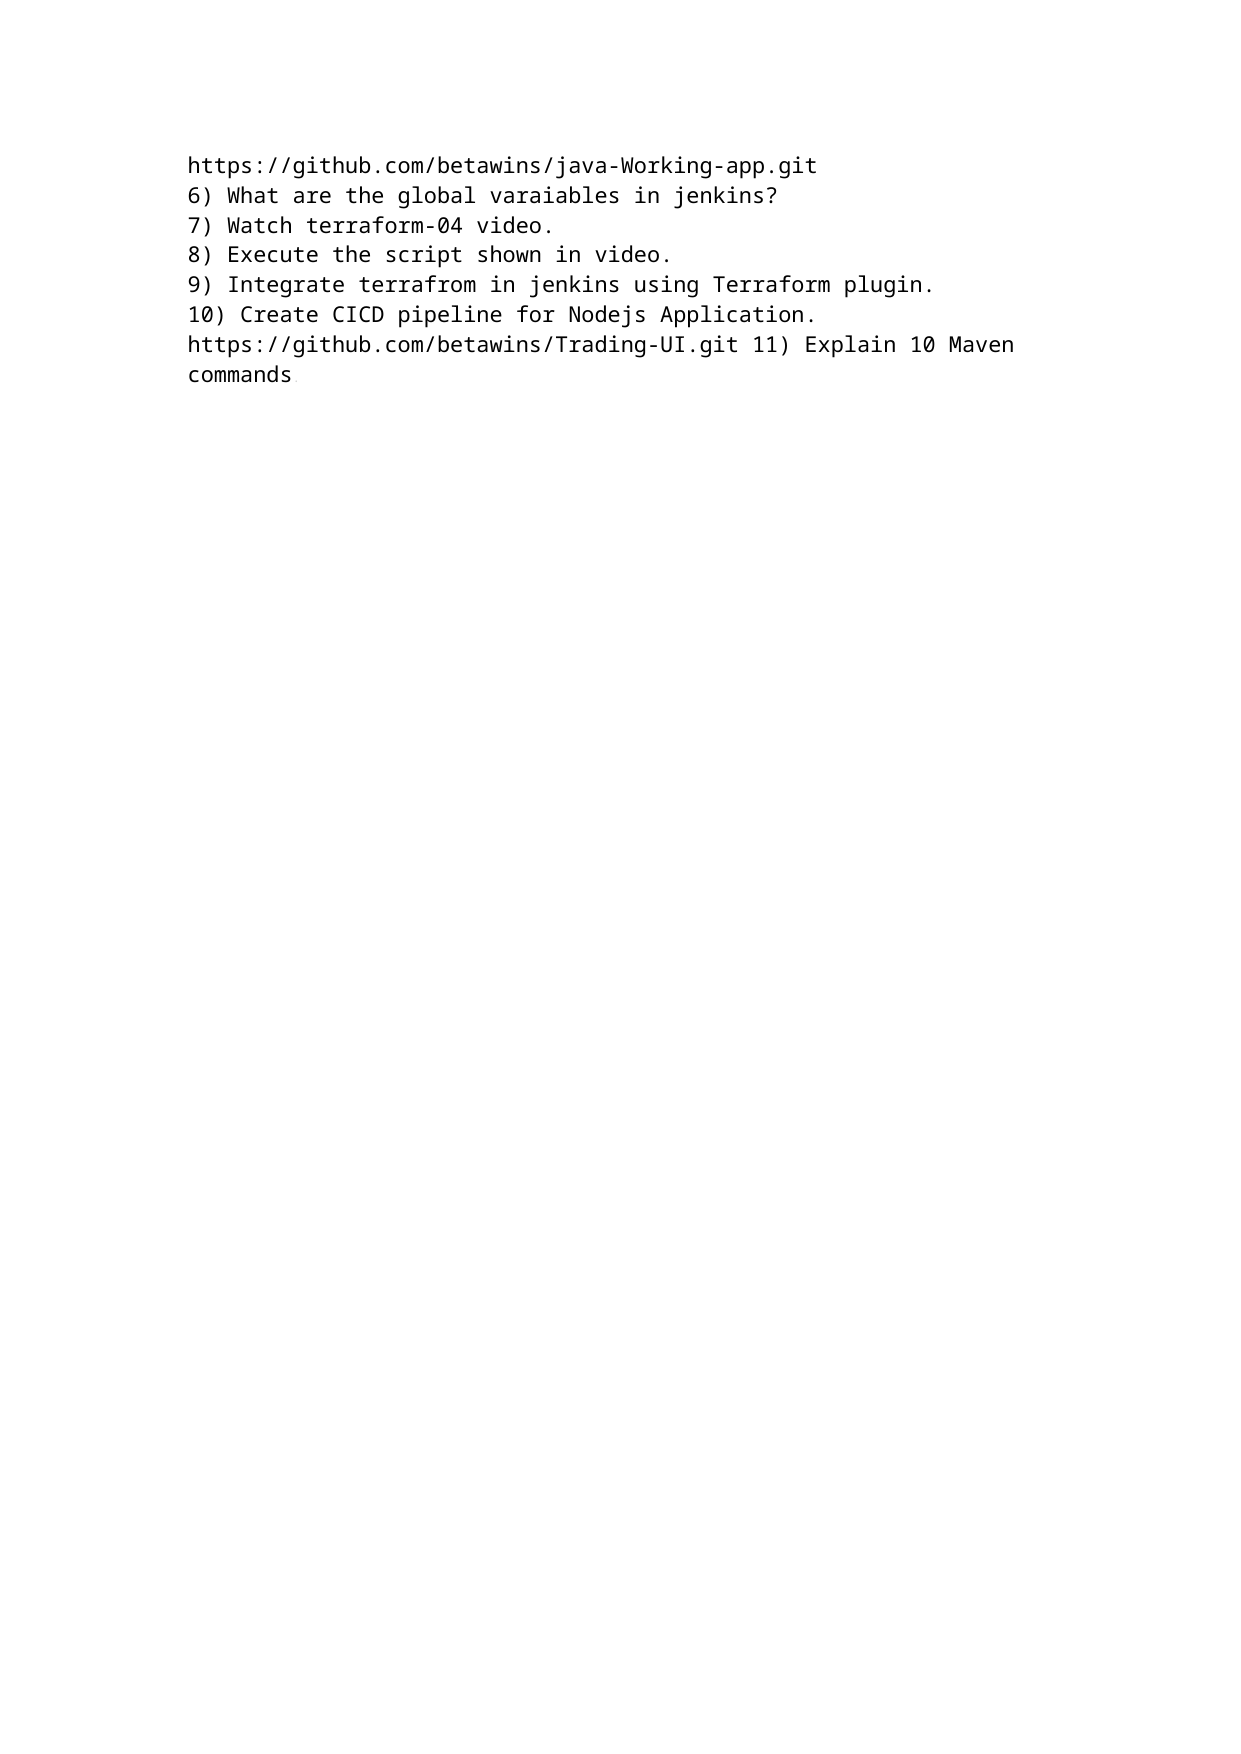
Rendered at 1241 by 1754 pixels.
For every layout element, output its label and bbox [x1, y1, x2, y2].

list [187, 150, 1053, 388]
